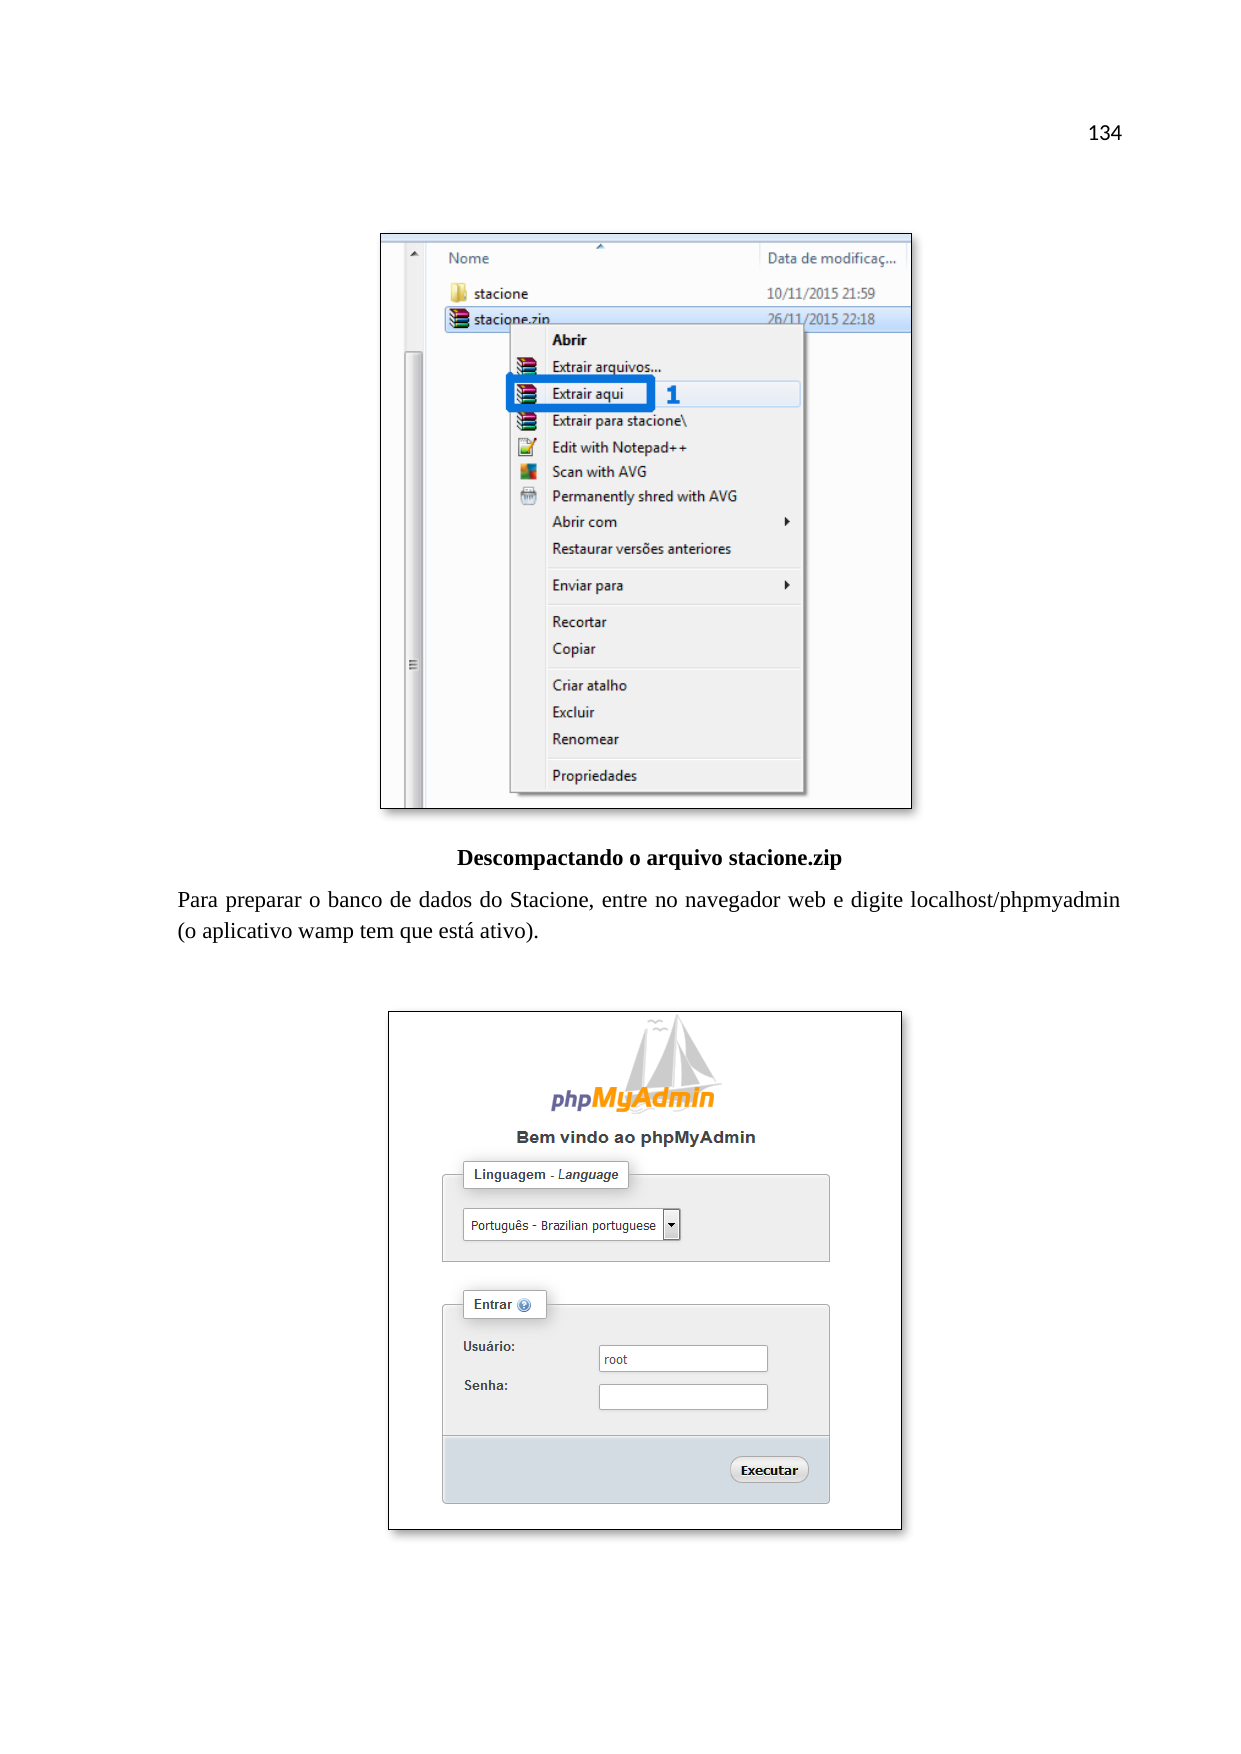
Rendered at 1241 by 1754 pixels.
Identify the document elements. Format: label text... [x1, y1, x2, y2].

text Para preparar o banco de dados do Stacione, entre no navegador web e digite localhost/phpmyadmin (o aplicativo wamp tem que está ativo). [177, 886, 1122, 943]
picture [389, 1012, 901, 1529]
picture [381, 234, 911, 808]
text Descompactando o arquivo stacione.zip [177, 844, 1122, 870]
